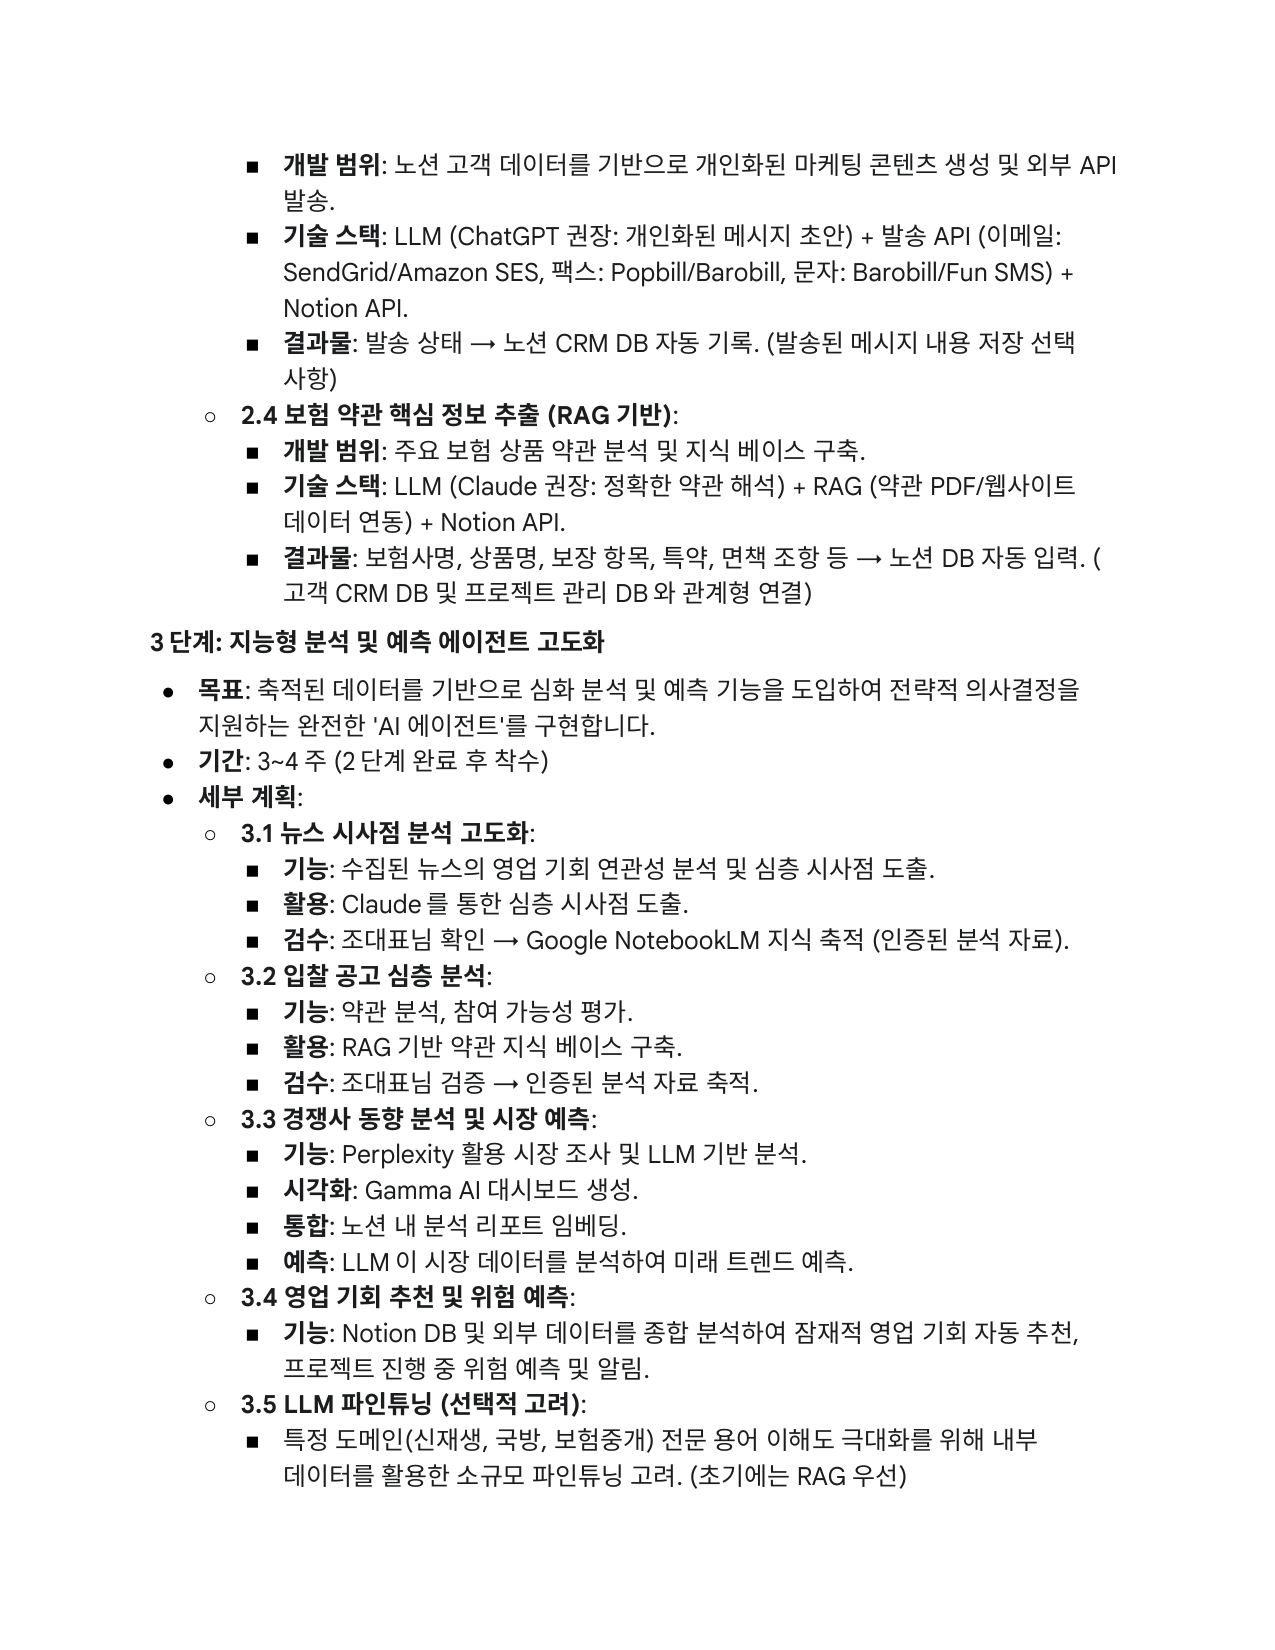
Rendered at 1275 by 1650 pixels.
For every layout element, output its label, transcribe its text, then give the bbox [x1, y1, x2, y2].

list 개발 범위: 노션 고객 데이터를 기반으로 개인화된 마케팅 콘텐츠 생성 및 외부 API 발송. [245, 150, 1125, 217]
list 통합: 노션 내 분석 리포트 임베딩. [245, 1211, 1125, 1242]
list 기술 스택: LLM (ChatGPT 권장: 개인화된 메시지 초안) + 발송 API (이메일: SendGrid/Amazon SES, 팩스: Popbill/Barobill, 문자: Barobill/Fun SMS) + Notion API. [245, 221, 1125, 324]
list 검수: 조대표님 확인 → Google NotebookLM 지식 축적 (인증된 분석 자료). [245, 925, 1125, 957]
list 기능: 수집된 뉴스의 영업 기회 연관성 분석 및 심층 시사점 도출. [245, 854, 1125, 885]
list 3.5 LLM 파인튜닝 (선택적 고려): [203, 1390, 1125, 1421]
list 기능: Notion DB 및 외부 데이터를 종합 분석하여 잠재적 영업 기회 자동 추천, 프로젝트 진행 중 위험 예측 및 알림. [245, 1318, 1125, 1385]
list 예측: LLM이 시장 데이터를 분석하여 미래 트렌드 예측. [245, 1247, 1125, 1278]
list 특정 도메인(신재생, 국방, 보험중개) 전문 용어 이해도 극대화를 위해 내부 데이터를 활용한 소규모 파인튜닝 고려. (초기에는 RAG 우선) [245, 1426, 1125, 1493]
list 3.1 뉴스 시사점 분석 고도화: [203, 818, 1125, 849]
list 3.3 경쟁사 동향 분석 및 시장 예측: [203, 1104, 1125, 1135]
list 시각화: Gamma AI 대시보드 생성. [245, 1175, 1125, 1207]
list 활용: RAG 기반 약관 지식 베이스 구축. [245, 1032, 1125, 1064]
list 3.2 입찰 공고 심층 분석: [203, 961, 1125, 992]
list 목표: 축적된 데이터를 기반으로 심화 분석 및 예측 기능을 도입하여 전략적 의사결정을 지원하는 완전한 'AI 에이전트'를 구현합니다. [161, 675, 1125, 742]
list 기능: Perplexity 활용 시장 조사 및 LLM 기반 분석. [245, 1140, 1125, 1171]
list 기술 스택: LLM (Claude 권장: 정확한 약관 해석) + RAG (약관 PDF/웹사이트 데이터 연동) + Notion API. [245, 472, 1125, 539]
list 활용: Claude를 통한 심층 시사점 도출. [245, 889, 1125, 921]
list 검수: 조대표님 검증 → 인증된 분석 자료 축적. [245, 1068, 1125, 1099]
list 기간: 3~4주 (2단계 완료 후 착수) [161, 747, 1125, 778]
list 결과물: 발송 상태 → 노션 CRM DB 자동 기록. (발송된 메시지 내용 저장 선택 사항) [245, 329, 1125, 396]
list 3.4 영업 기회 추천 및 위험 예측: [203, 1283, 1125, 1314]
list 기능: 약관 분석, 참여 가능성 평가. [245, 997, 1125, 1028]
list 2.4 보험 약관 핵심 정보 추출 (RAG 기반): [203, 400, 1125, 431]
list 개발 범위: 주요 보험 상품 약관 분석 및 지식 베이스 구축. [245, 436, 1125, 467]
list 세부 계획: [161, 782, 1125, 814]
subtitle 3단계: 지능형 분석 및 예측 에이전트 고도화 [150, 627, 1125, 658]
list 결과물: 보험사명, 상품명, 보장 항목, 특약, 면책 조항 등 → 노션 DB 자동 입력. (고객 CRM DB 및 프로젝트 관리 DB와 관계형 연결) [245, 543, 1125, 610]
